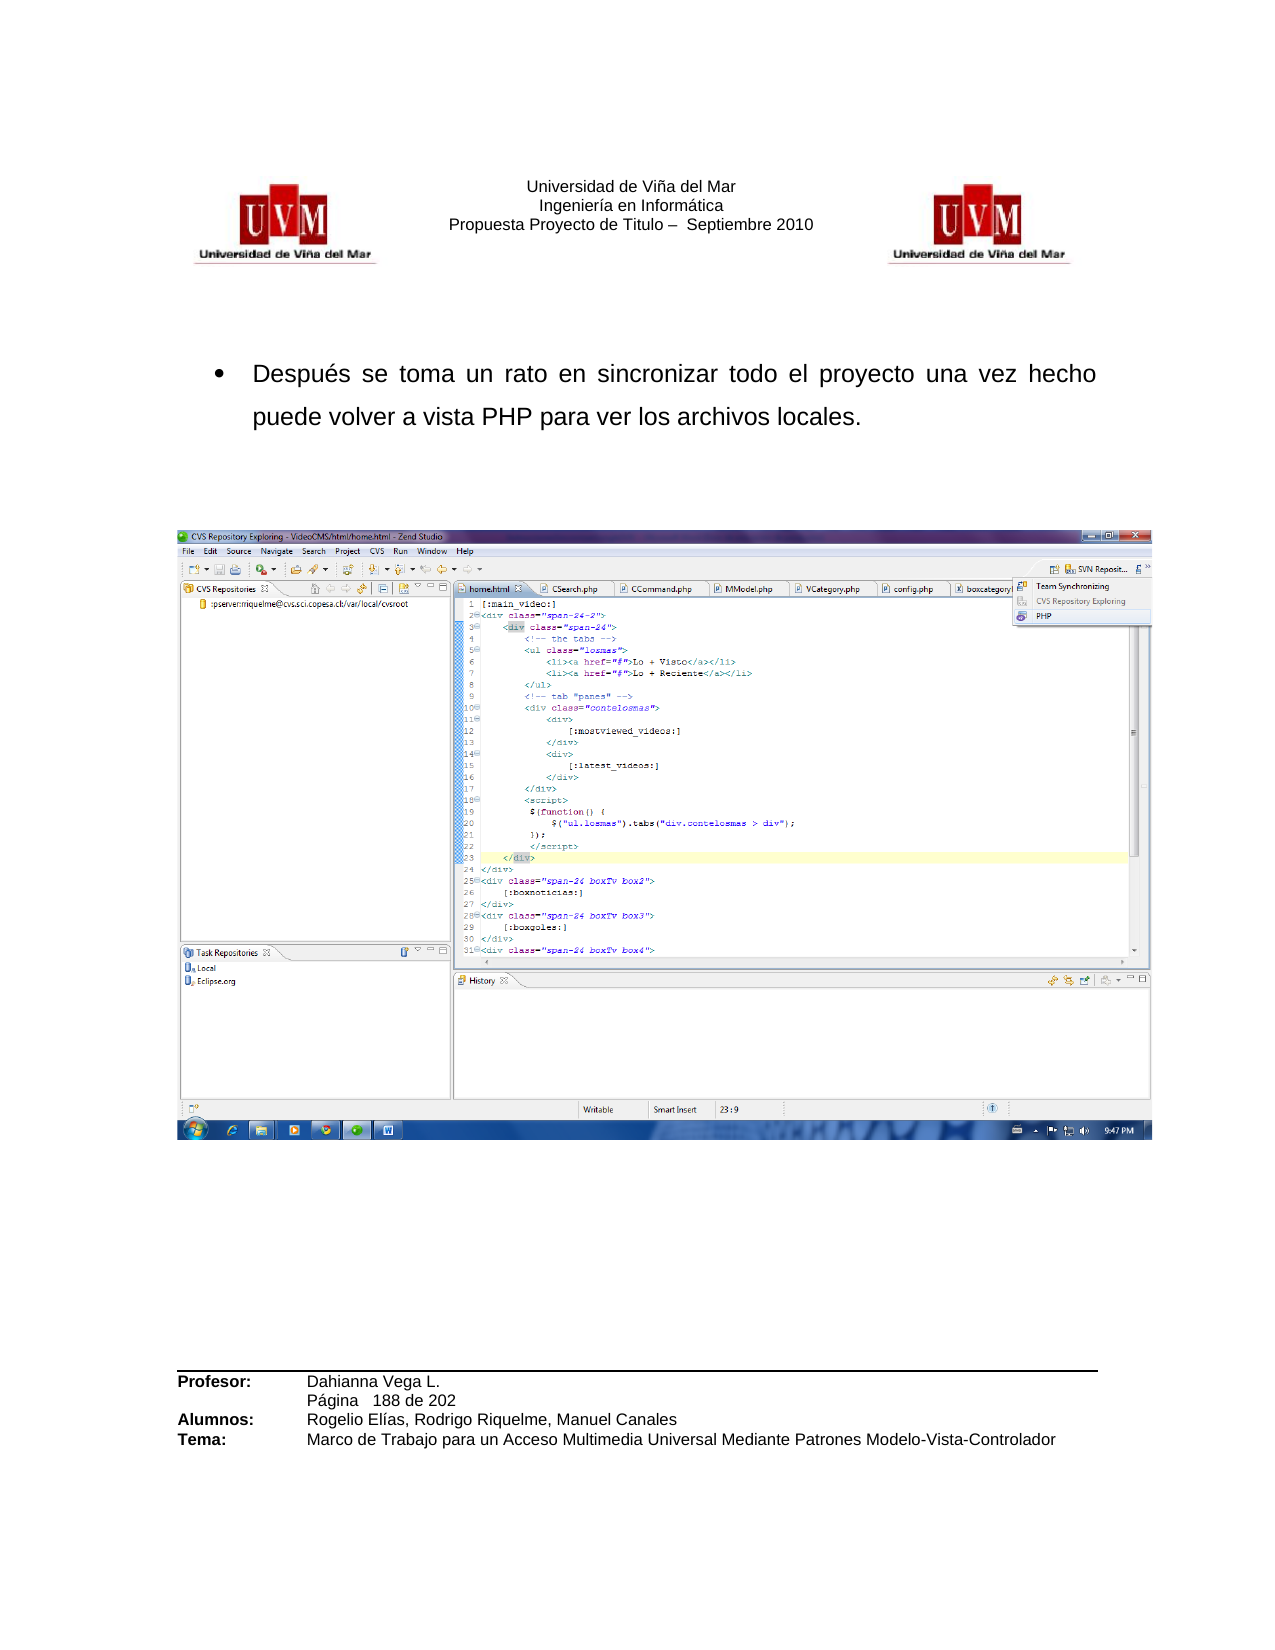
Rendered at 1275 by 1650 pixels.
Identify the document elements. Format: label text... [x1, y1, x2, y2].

picture [871, 176, 1084, 267]
picture [177, 176, 390, 267]
list Después se toma un rato en sincronizar todo el proyecto una vez hecho puede volver a vista PHP para ver los archivos locales. [215, 359, 1098, 431]
picture [177, 530, 1153, 1140]
